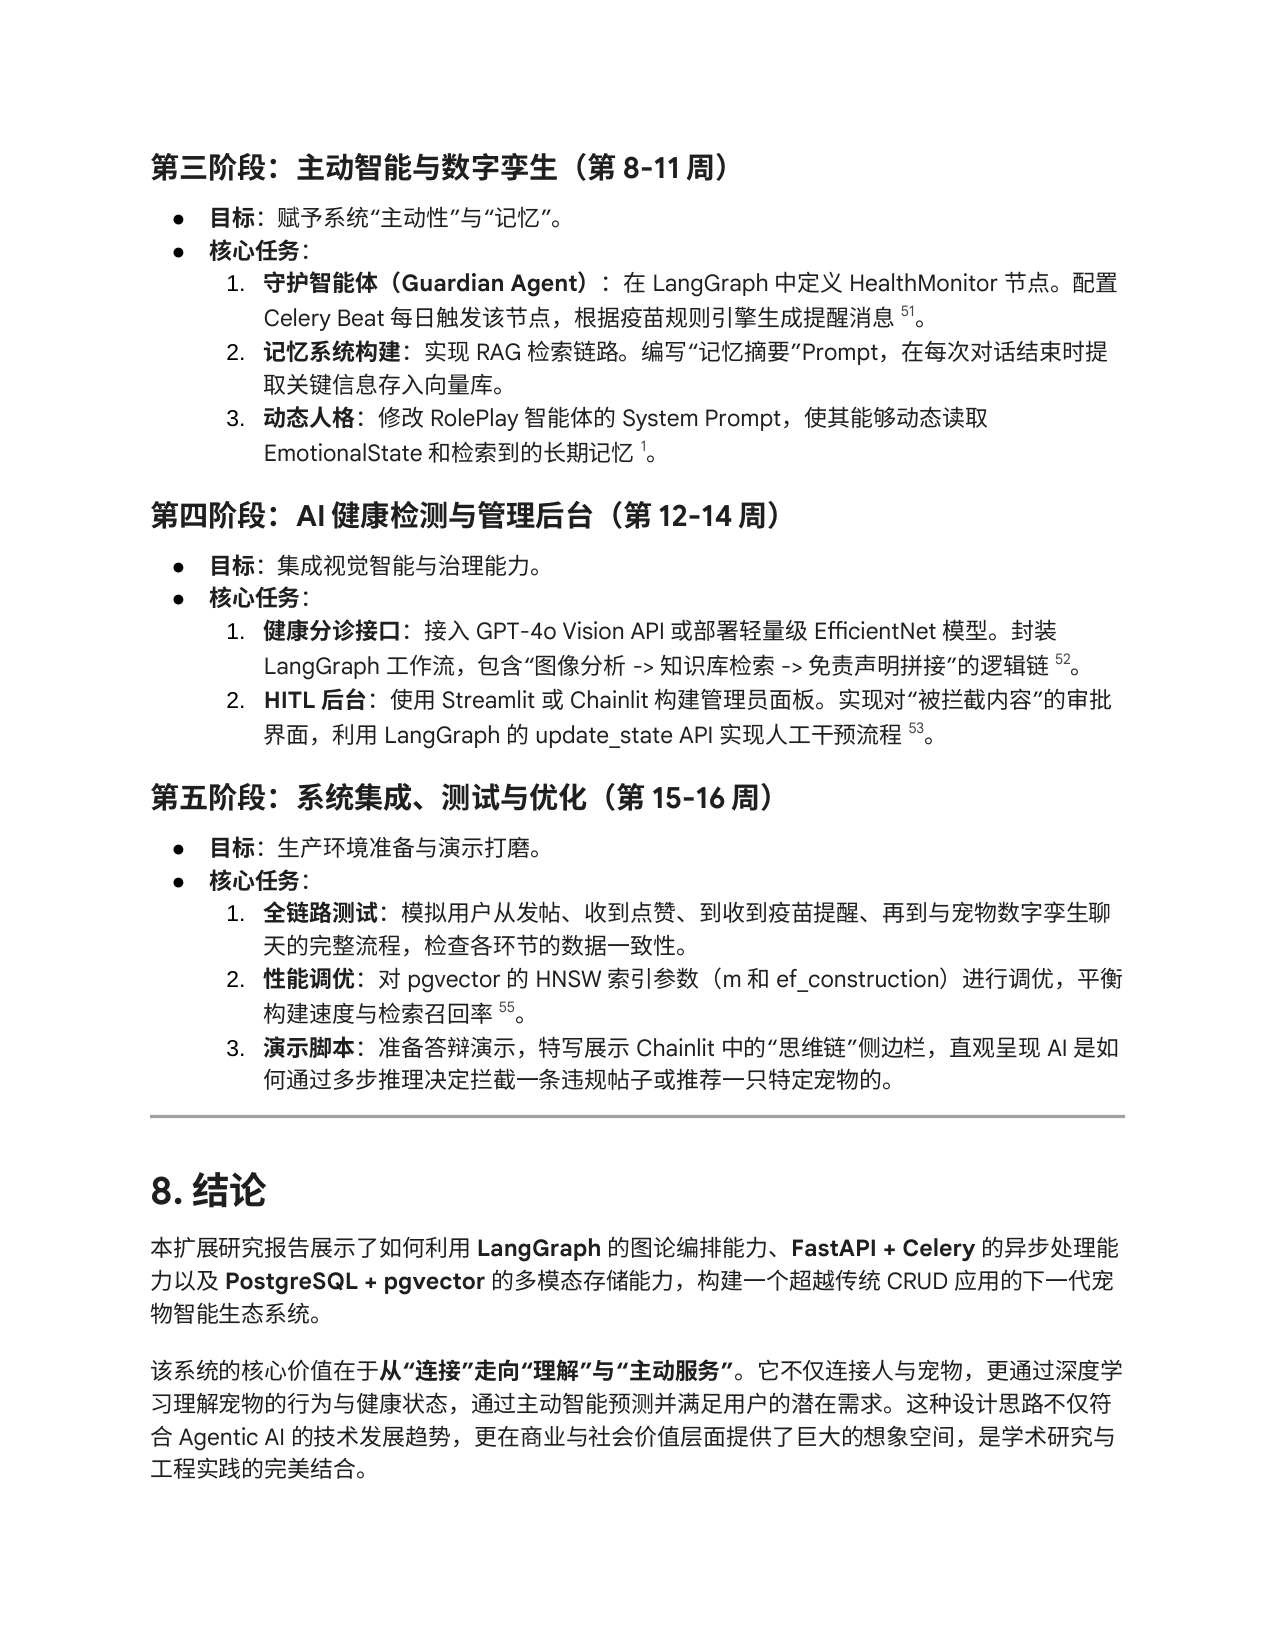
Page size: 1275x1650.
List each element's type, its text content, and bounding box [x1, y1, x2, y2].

list 健康分诊接口：接入 GPT-4o Vision API 或部署轻量级 EfficientNet 模型。封装 LangGraph 工作流，包含“图像分析 -> 知识库检索 -> 免责声明拼接”的逻辑链 52。 [226, 617, 1125, 682]
list 记忆系统构建：实现 RAG 检索链路。编写“记忆摘要”Prompt，在每次对话结束时提取关键信息存入向量库。 [226, 338, 1125, 400]
list 核心任务： [171, 237, 1125, 266]
list 目标：生产环境准备与演示打磨。 [171, 834, 1125, 863]
list HITL 后台：使用 Streamlit 或 Chainlit 构建管理员面板。实现对“被拦截内容”的审批界面，利用 LangGraph 的 update_state API 实现人工干预流程 53。 [226, 686, 1125, 751]
subtitle 第四阶段：AI健康检测与管理后台（第12-14周） [150, 498, 1125, 534]
subtitle 第五阶段：系统集成、测试与优化（第15-16周） [150, 780, 1125, 817]
list 目标：赋予系统“主动性”与“记忆”。 [171, 204, 1125, 233]
list 核心任务： [171, 584, 1125, 613]
list 全链路测试：模拟用户从发帖、收到点赞、到收到疫苗提醒、再到与宠物数字孪生聊天的完整流程，检查各环节的数据一致性。 [226, 899, 1125, 961]
text 该系统的核心价值在于从“连接”走向“理解”与“主动服务”。它不仅连接人与宠物，更通过深度学习理解宠物的行为与健康状态，通过主动智能预测并满足用户的潜在需求。这种设计思路不仅符合 Agentic AI 的技术发展趋势，更在商业与社会价值层面提供了巨大的想象空间，是学术研究与工程实践的完美结合。 [150, 1358, 1125, 1484]
subtitle 第三阶段：主动智能与数字孪生（第8-11周） [150, 150, 1125, 187]
subtitle 8. 结论 [150, 1119, 1125, 1215]
list 演示脚本：准备答辩演示，特写展示 Chainlit 中的“思维链”侧边栏，直观呈现 AI 是如何通过多步推理决定拦截一条违规帖子或推荐一只特定宠物的。 [226, 1034, 1125, 1095]
list 核心任务： [171, 867, 1125, 896]
list 目标：集成视觉智能与治理能力。 [171, 552, 1125, 581]
text 本扩展研究报告展示了如何利用 LangGraph 的图论编排能力、FastAPI + Celery 的异步处理能力以及 PostgreSQL + pgvector 的多模态存储能力，构建一个超越传统 CRUD 应用的下一代宠物智能生态系统。 [150, 1234, 1125, 1329]
list 动态人格：修改 RolePlay 智能体的 System Prompt，使其能够动态读取 EmotionalState 和检索到的长期记忆 1。 [226, 404, 1125, 468]
list 守护智能体（Guardian Agent）：在 LangGraph 中定义 HealthMonitor 节点。配置 Celery Beat 每日触发该节点，根据疫苗规则引擎生成提醒消息 51。 [226, 269, 1125, 334]
list 性能调优：对 pgvector 的 HNSW 索引参数（m 和 ef_construction）进行调优，平衡构建速度与检索召回率 55。 [226, 965, 1125, 1029]
